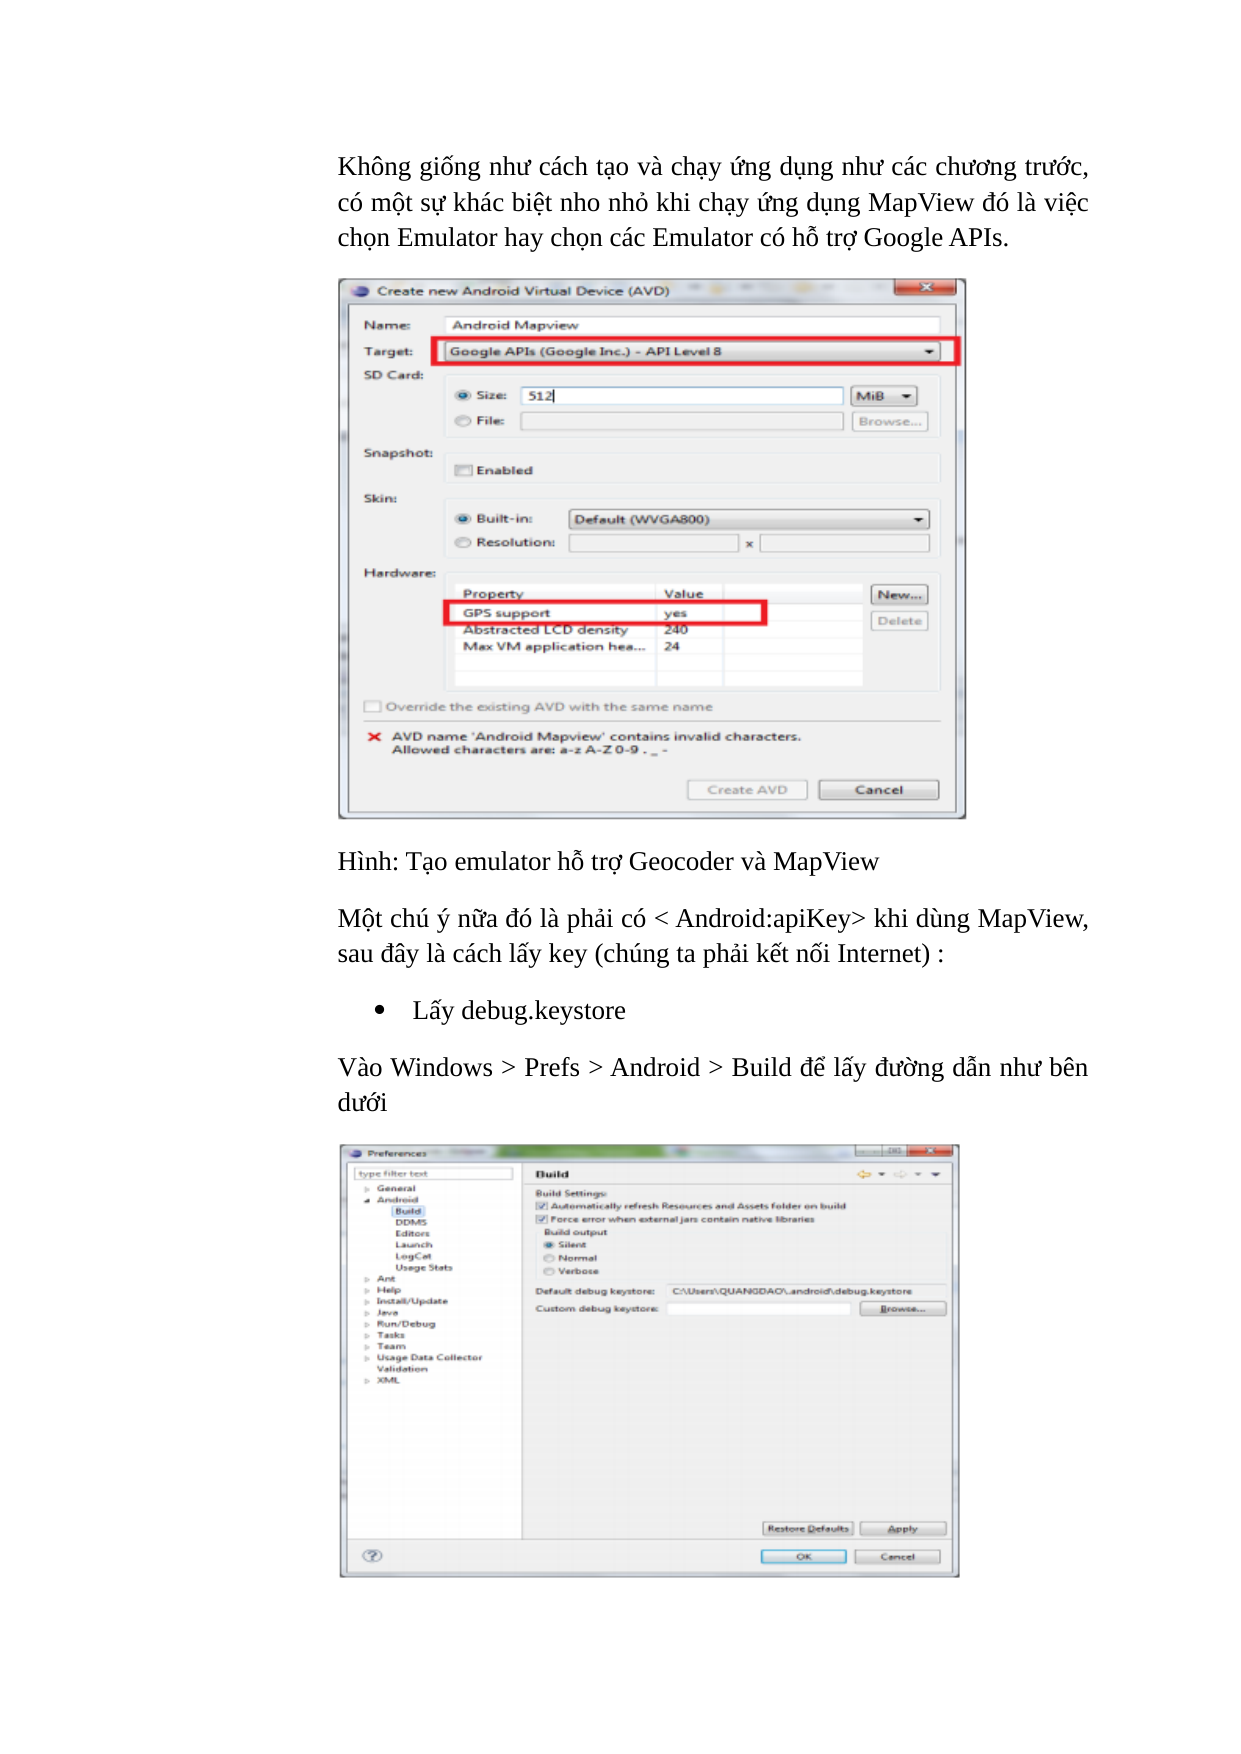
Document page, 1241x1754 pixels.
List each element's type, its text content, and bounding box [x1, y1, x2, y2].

picture [337, 278, 968, 821]
list Không giống như cách tạo và chạy ứng dụng như các chương trước, có một sự khác biệt nho nhỏ khi chạy ứng dụng MapView đó là việc chọn Emulator hay chọn các Emulator có hỗ trợ Google APIs. [337, 150, 1090, 253]
list Một chú ý nữa đó là phải có < Android:apiKey> khi dùng MapView, sau đây là cách lấy key (chúng ta phải kết nối Internet) : [337, 902, 1090, 969]
list Lấy debug.keystore [375, 994, 1090, 1025]
picture [337, 1143, 963, 1581]
list Hình: Tạo emulator hỗ trợ Geocoder và MapView [337, 845, 1090, 876]
list Vào Windows > Prefs > Android > Build để lấy đường dẫn như bên dưới [337, 1051, 1090, 1118]
